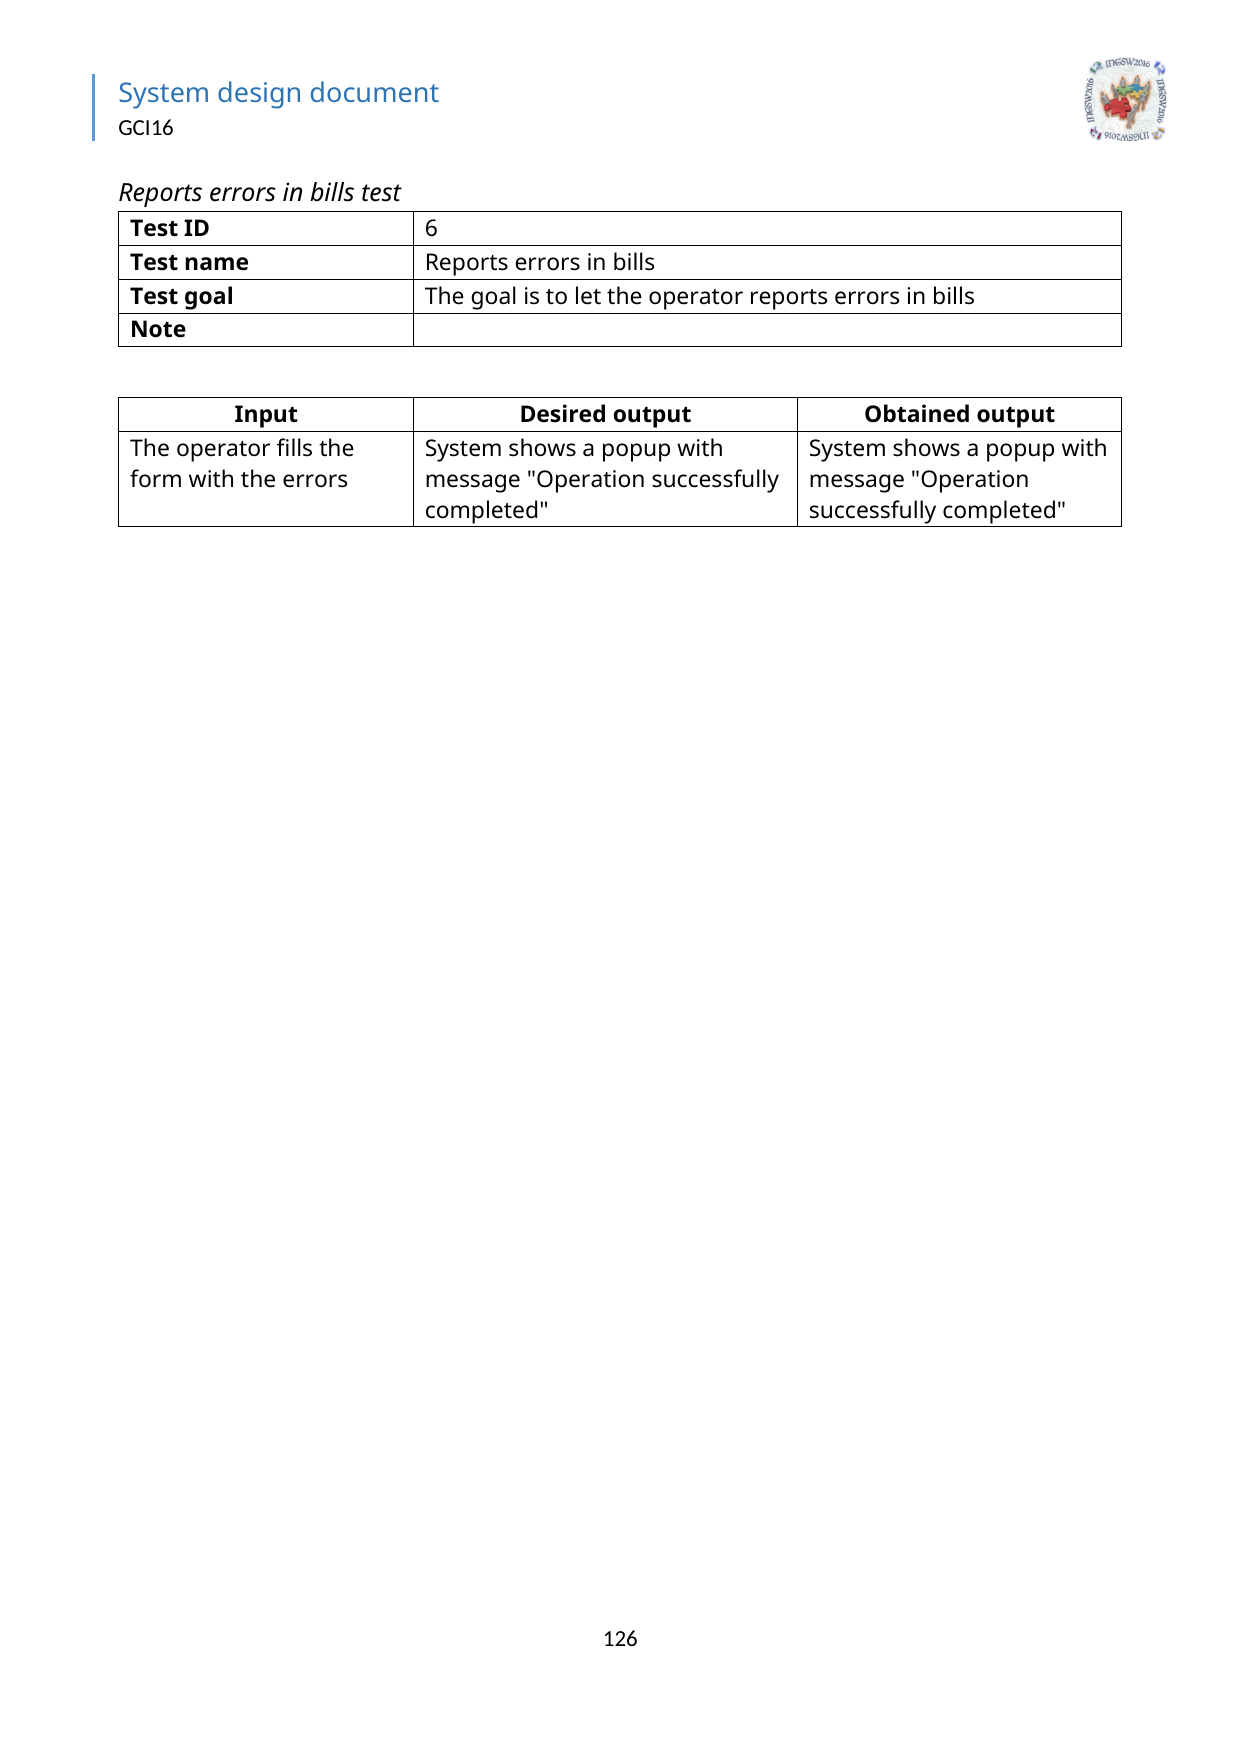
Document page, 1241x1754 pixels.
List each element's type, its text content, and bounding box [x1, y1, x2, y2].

table_cell Note [119, 314, 413, 346]
table_header Input [119, 398, 413, 431]
subtitle Reports errors in bills test [118, 175, 1122, 209]
table_cell Reports errors in bills [414, 246, 1121, 278]
table_cell The goal is to let the operator reports errors in bills [414, 280, 1121, 312]
table_cell System shows a popup with message "Operation successfully completed" [798, 432, 1121, 526]
table_cell Test name [119, 246, 413, 278]
table_header 6 [414, 212, 1121, 245]
table_cell Test goal [119, 280, 413, 312]
table_cell The operator fills the form with the errors [119, 432, 413, 526]
table_header Test ID [119, 212, 413, 245]
picture [1076, 55, 1171, 149]
table_header Obtained output [798, 398, 1121, 431]
table_header Desired output [414, 398, 797, 431]
table_cell System shows a popup with message "Operation successfully completed" [414, 432, 797, 526]
table_cell [414, 314, 1121, 346]
